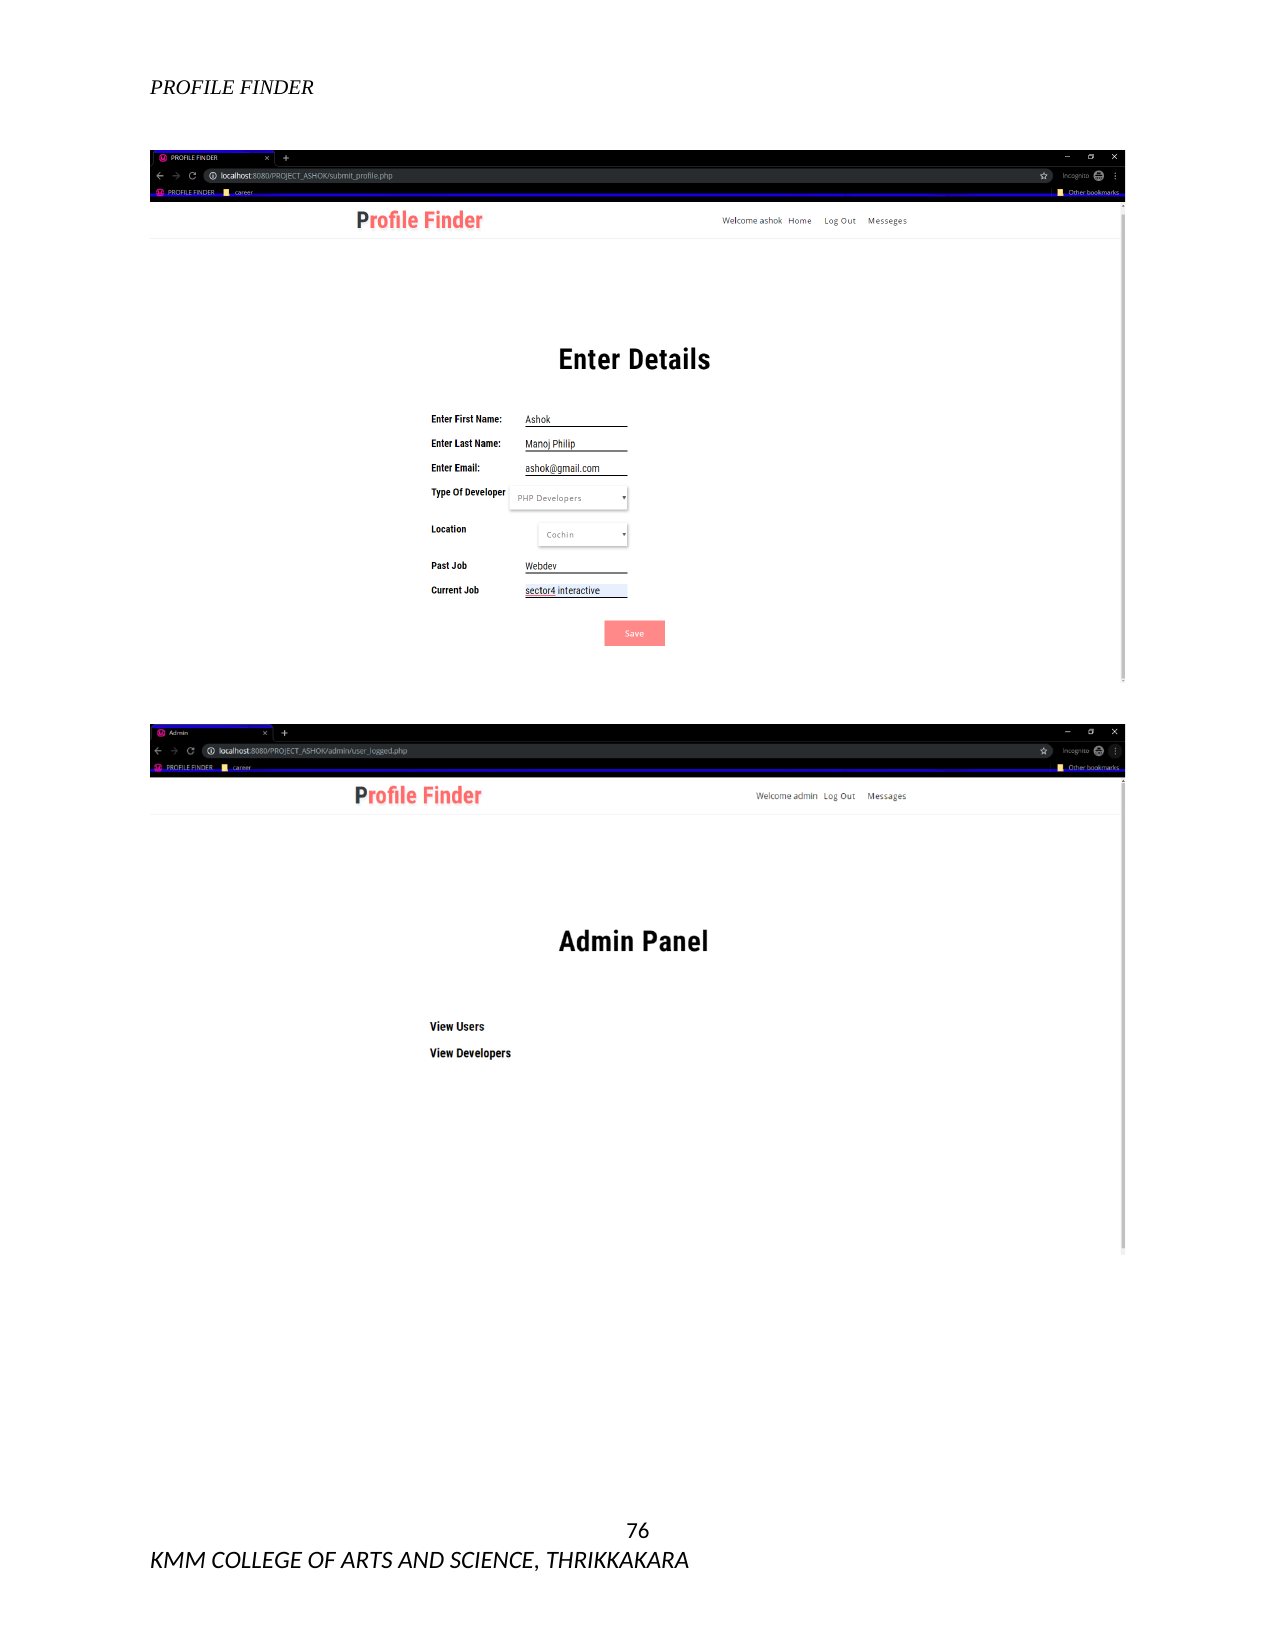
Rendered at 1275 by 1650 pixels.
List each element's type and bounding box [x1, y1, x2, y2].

picture [150, 150, 1125, 683]
picture [150, 724, 1125, 1255]
